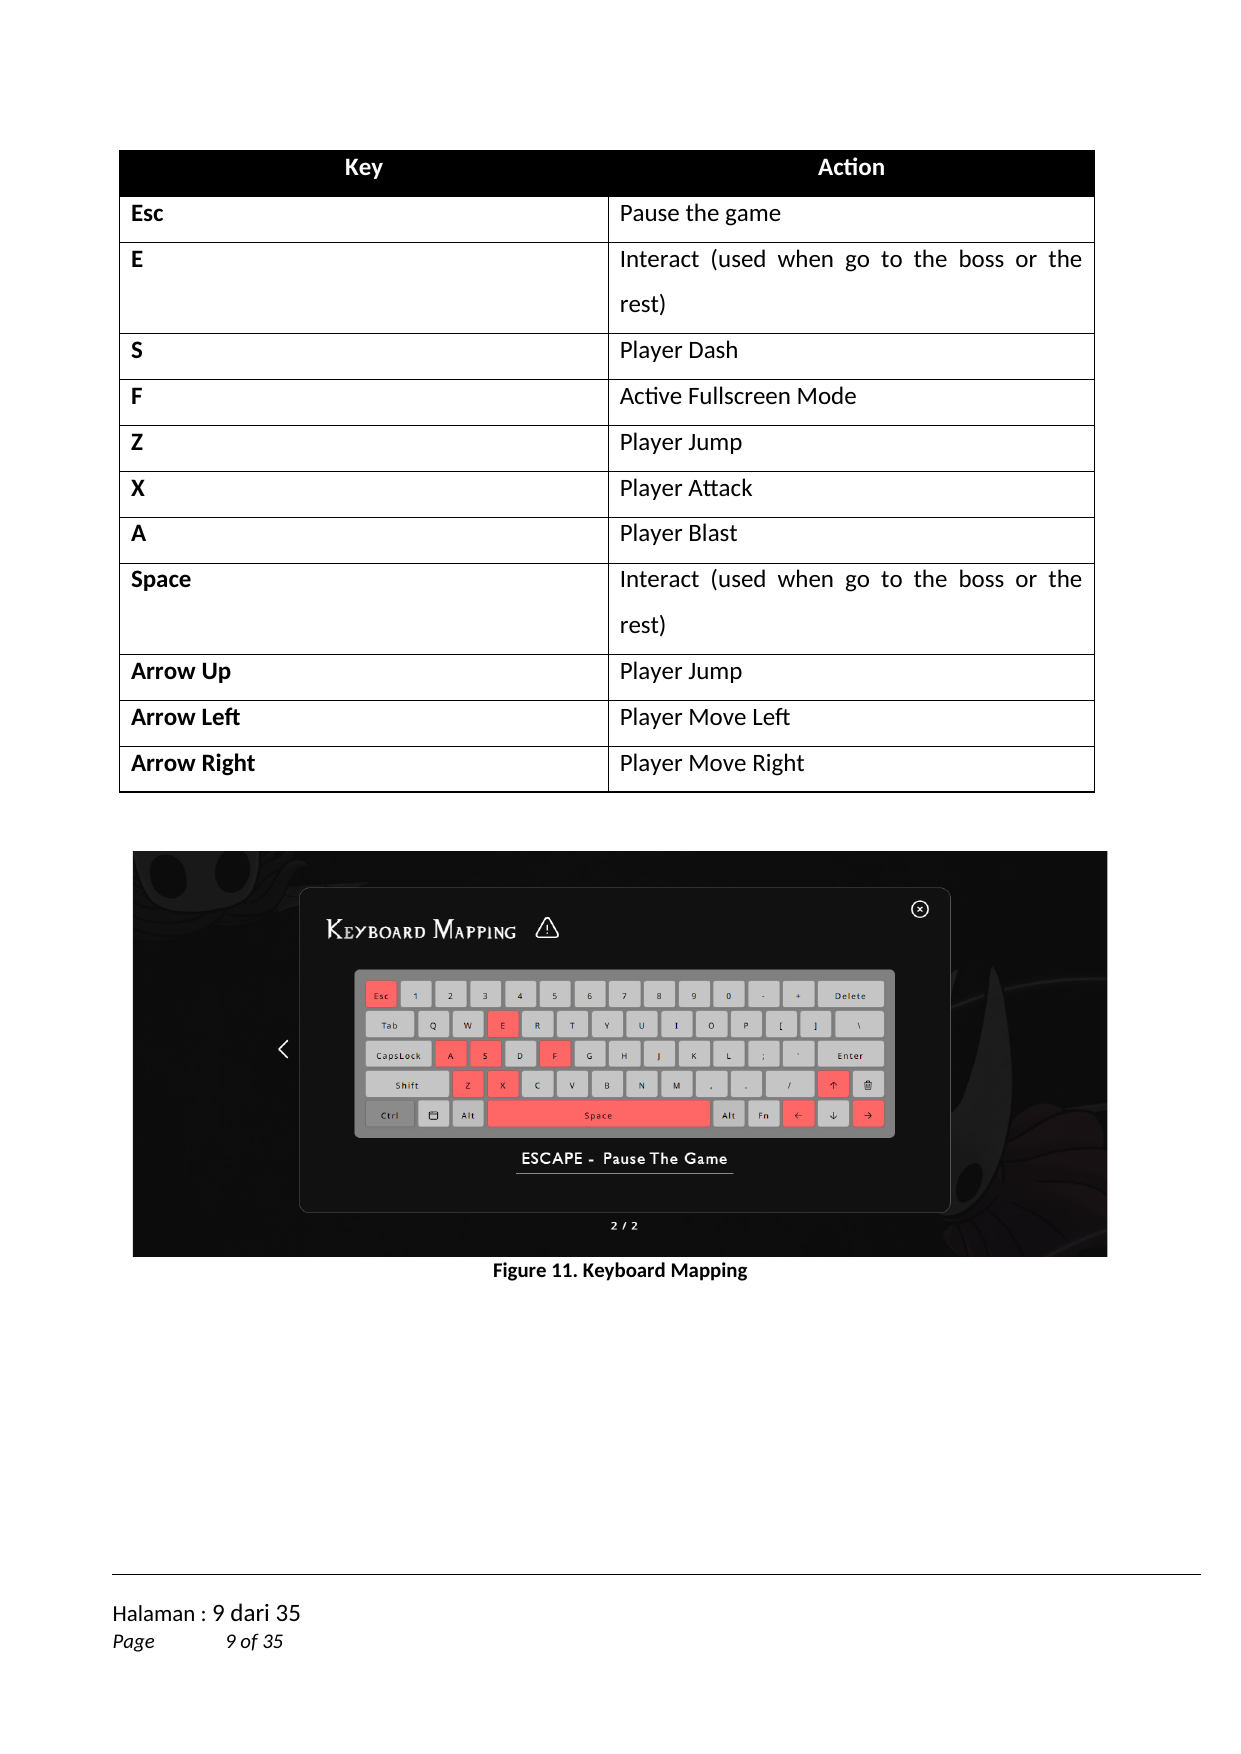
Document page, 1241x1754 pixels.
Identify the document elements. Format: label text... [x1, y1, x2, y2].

table_cell A [120, 518, 608, 562]
table_cell Z [120, 426, 608, 471]
table_cell Interact (used when go to the boss or the rest) [609, 243, 1094, 333]
table_cell Player Move Left [609, 701, 1094, 746]
table_cell E [120, 243, 608, 333]
table_cell X [120, 472, 608, 517]
table_cell Player Dash [609, 334, 1094, 379]
table_cell Arrow Up [120, 655, 608, 700]
table_cell Player Attack [609, 472, 1094, 517]
text Figure 11. Keyboard Mapping [112, 1257, 1128, 1282]
picture [132, 851, 1108, 1257]
table_cell F [120, 380, 608, 425]
table_cell Esc [120, 197, 608, 242]
table_cell Player Jump [609, 655, 1094, 700]
table_cell Player Move Right [609, 747, 1094, 791]
table_cell Player Blast [609, 518, 1094, 562]
table_cell Interact (used when go to the boss or the rest) [609, 564, 1094, 654]
table_cell Space [120, 564, 608, 654]
table_cell Player Jump [609, 426, 1094, 471]
table_cell S [120, 334, 608, 379]
table_cell Arrow Right [120, 747, 608, 791]
table_header Action [609, 151, 1094, 196]
table_cell Pause the game [609, 197, 1094, 242]
table_cell Arrow Left [120, 701, 608, 746]
table_cell Active Fullscreen Mode [609, 380, 1094, 425]
table_header Key [120, 151, 608, 196]
